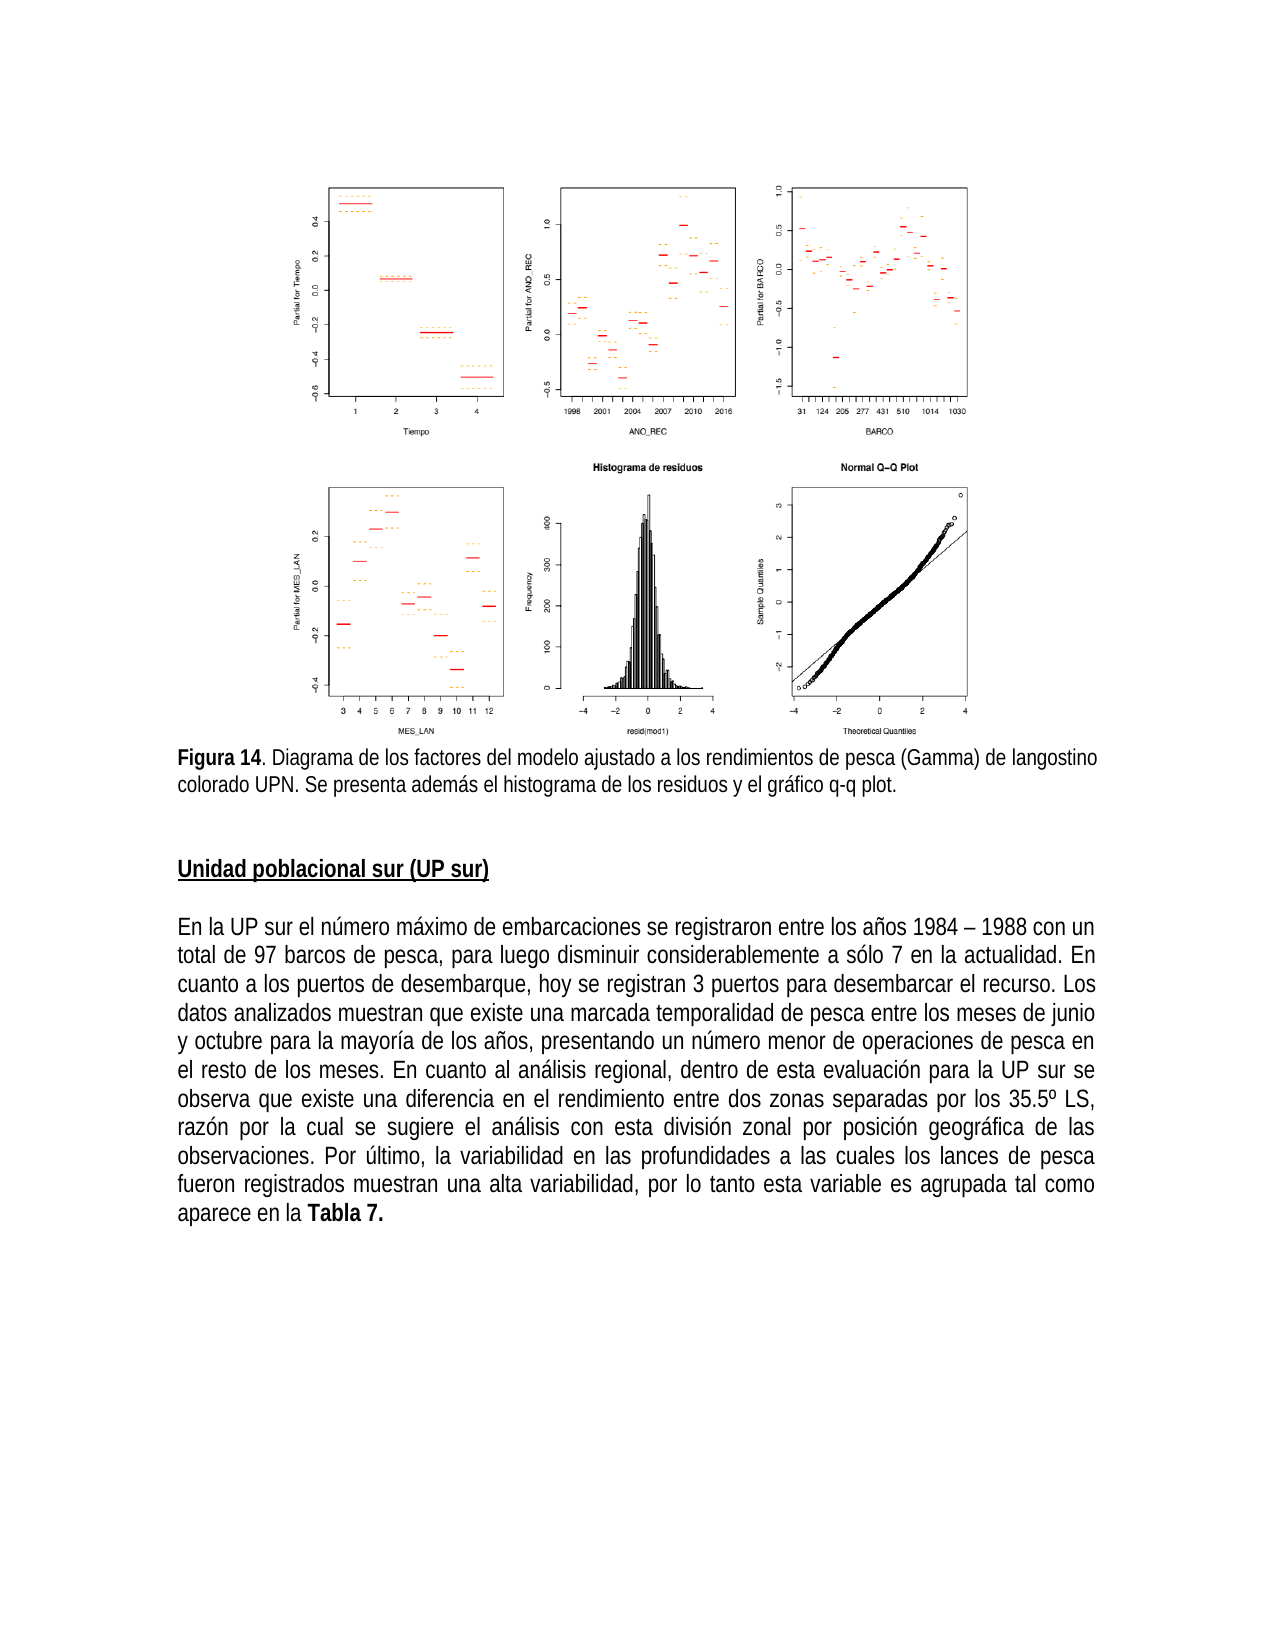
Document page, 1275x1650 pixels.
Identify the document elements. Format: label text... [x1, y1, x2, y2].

text Figura 14. Diagrama de los factores del modelo ajustado a los rendimientos de pesca (Gamma) de langostino colorado UPN. Se presenta además el histograma de los residuos y el gráfico q-q plot. [177, 744, 1098, 797]
text En la UP sur el número máximo de embarcaciones se registraron entre los años 1984 – 1988 con un total de 97 barcos de pesca, para luego disminuir considerablemente a sólo 7 en la actualidad. En cuanto a los puertos de desembarque, hoy se registran 3 puertos para desembarcar el recurso. Los datos analizados muestran que existe una marcada temporalidad de pesca entre los meses de junio y octubre para la mayoría de los años, presentando un número menor de operaciones de pesca en el resto de los meses. En cuanto al análisis regional, dentro de esta evaluación para la UP sur se observa que existe una diferencia en el rendimiento entre dos zonas separadas por los 35.5º LS, razón por la cual se sugiere el análisis con esta división zonal por posición geográfica de las observaciones. Por último, la variabilidad en las profundidades a las cuales los lances de pesca fueron registrados muestran una alta variabilidad, por lo tanto esta variable es agrupada tal como aparece en la Tabla 7. [177, 912, 1098, 1227]
text Unidad poblacional sur (UP sur) [177, 854, 1098, 883]
